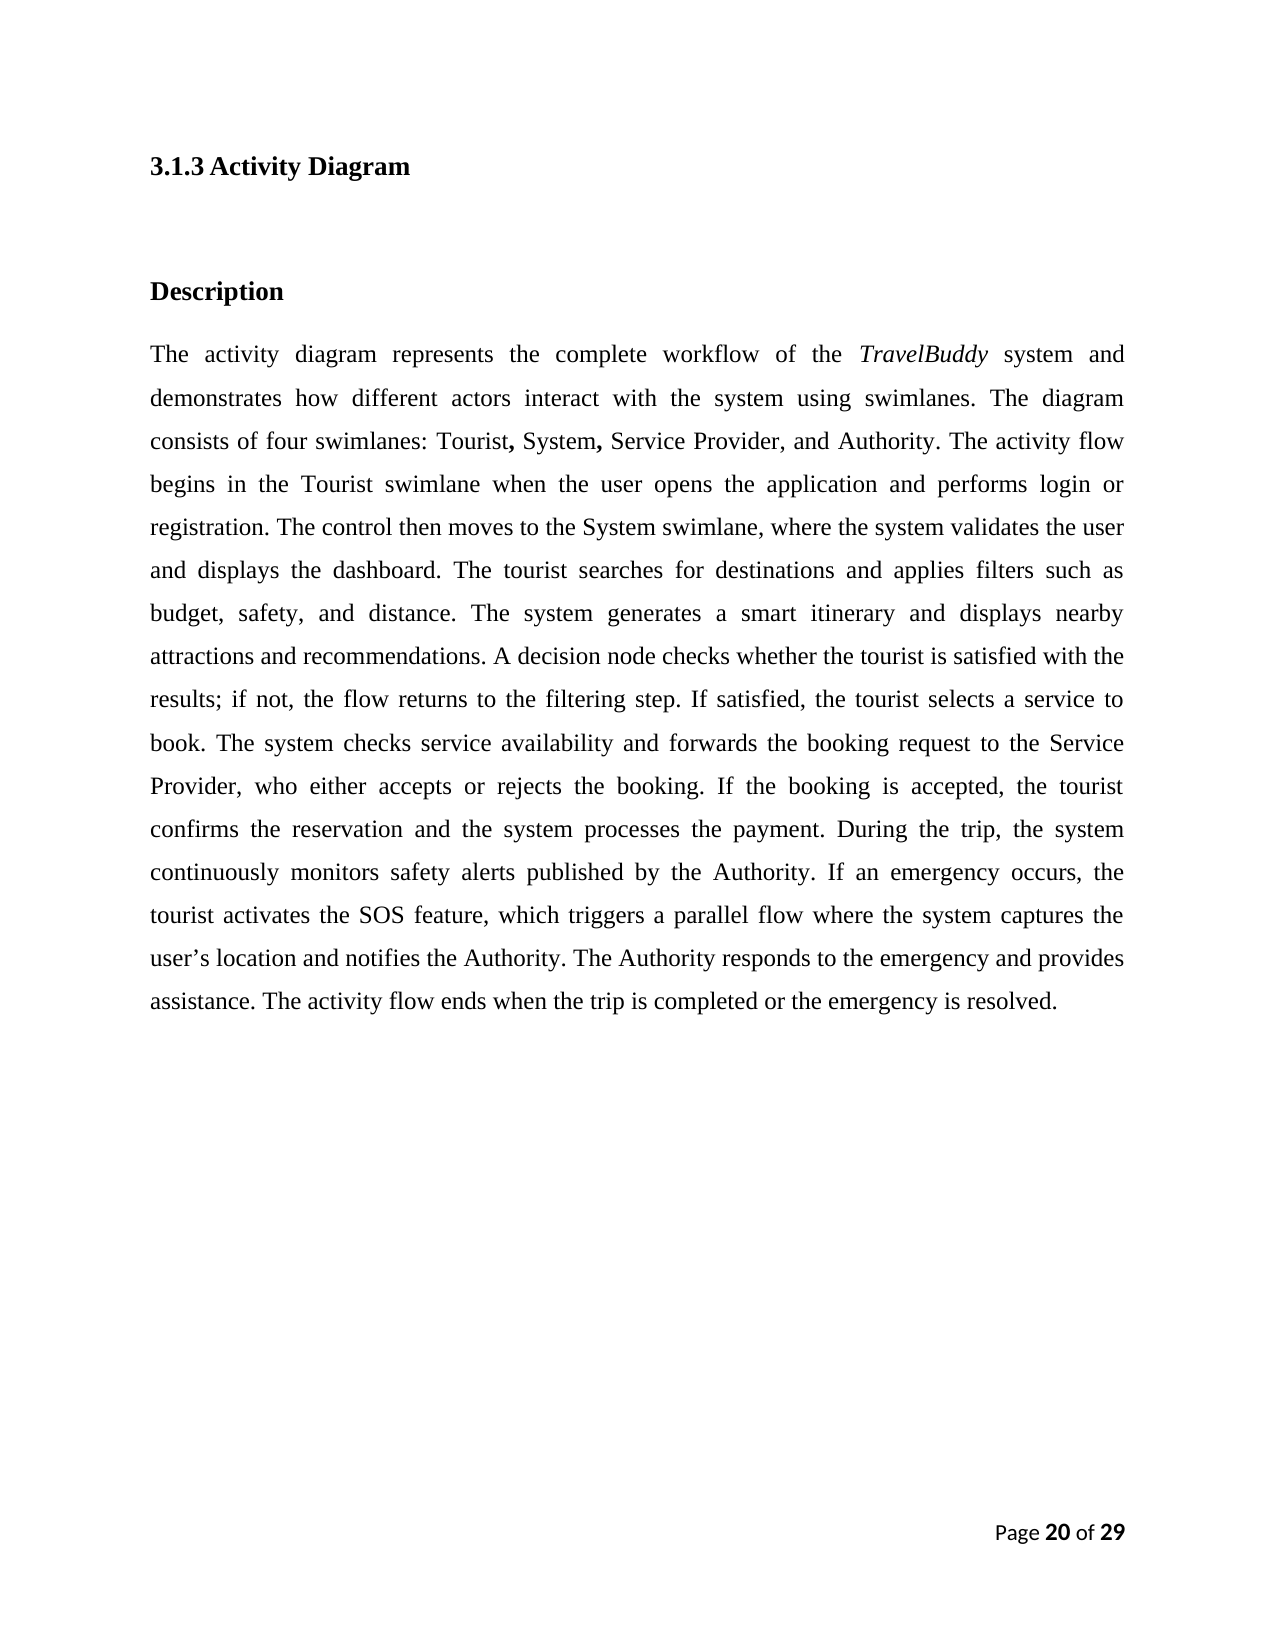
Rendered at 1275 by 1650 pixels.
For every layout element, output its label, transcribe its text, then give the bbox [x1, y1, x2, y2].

text The activity diagram represents the complete workflow of the TravelBuddy system and demonstrates how different actors interact with the system using swimlanes. The diagram consists of four swimlanes: Tourist, System, Service Provider, and Authority. The activity flow begins in the Tourist swimlane when the user opens the application and performs login or registration. The control then moves to the System swimlane, where the system validates the user and displays the dashboard. The tourist searches for destinations and applies filters such as budget, safety, and distance. The system generates a smart itinerary and displays nearby attractions and recommendations. A decision node checks whether the tourist is satisfied with the results; if not, the flow returns to the filtering step. If satisfied, the tourist selects a service to book. The system checks service availability and forwards the booking request to the Service Provider, who either accepts or rejects the booking. If the booking is accepted, the tourist confirms the reservation and the system processes the payment. During the trip, the system continuously monitors safety alerts published by the Authority. If an emergency occurs, the tourist activates the SOS feature, which triggers a parallel flow where the system captures the user’s location and notifies the Authority. The Authority responds to the emergency and provides assistance. The activity flow ends when the trip is completed or the emergency is resolved. [150, 339, 1125, 1015]
text Description [150, 275, 1125, 306]
subtitle 3.1.3 Activity Diagram [150, 150, 1125, 181]
